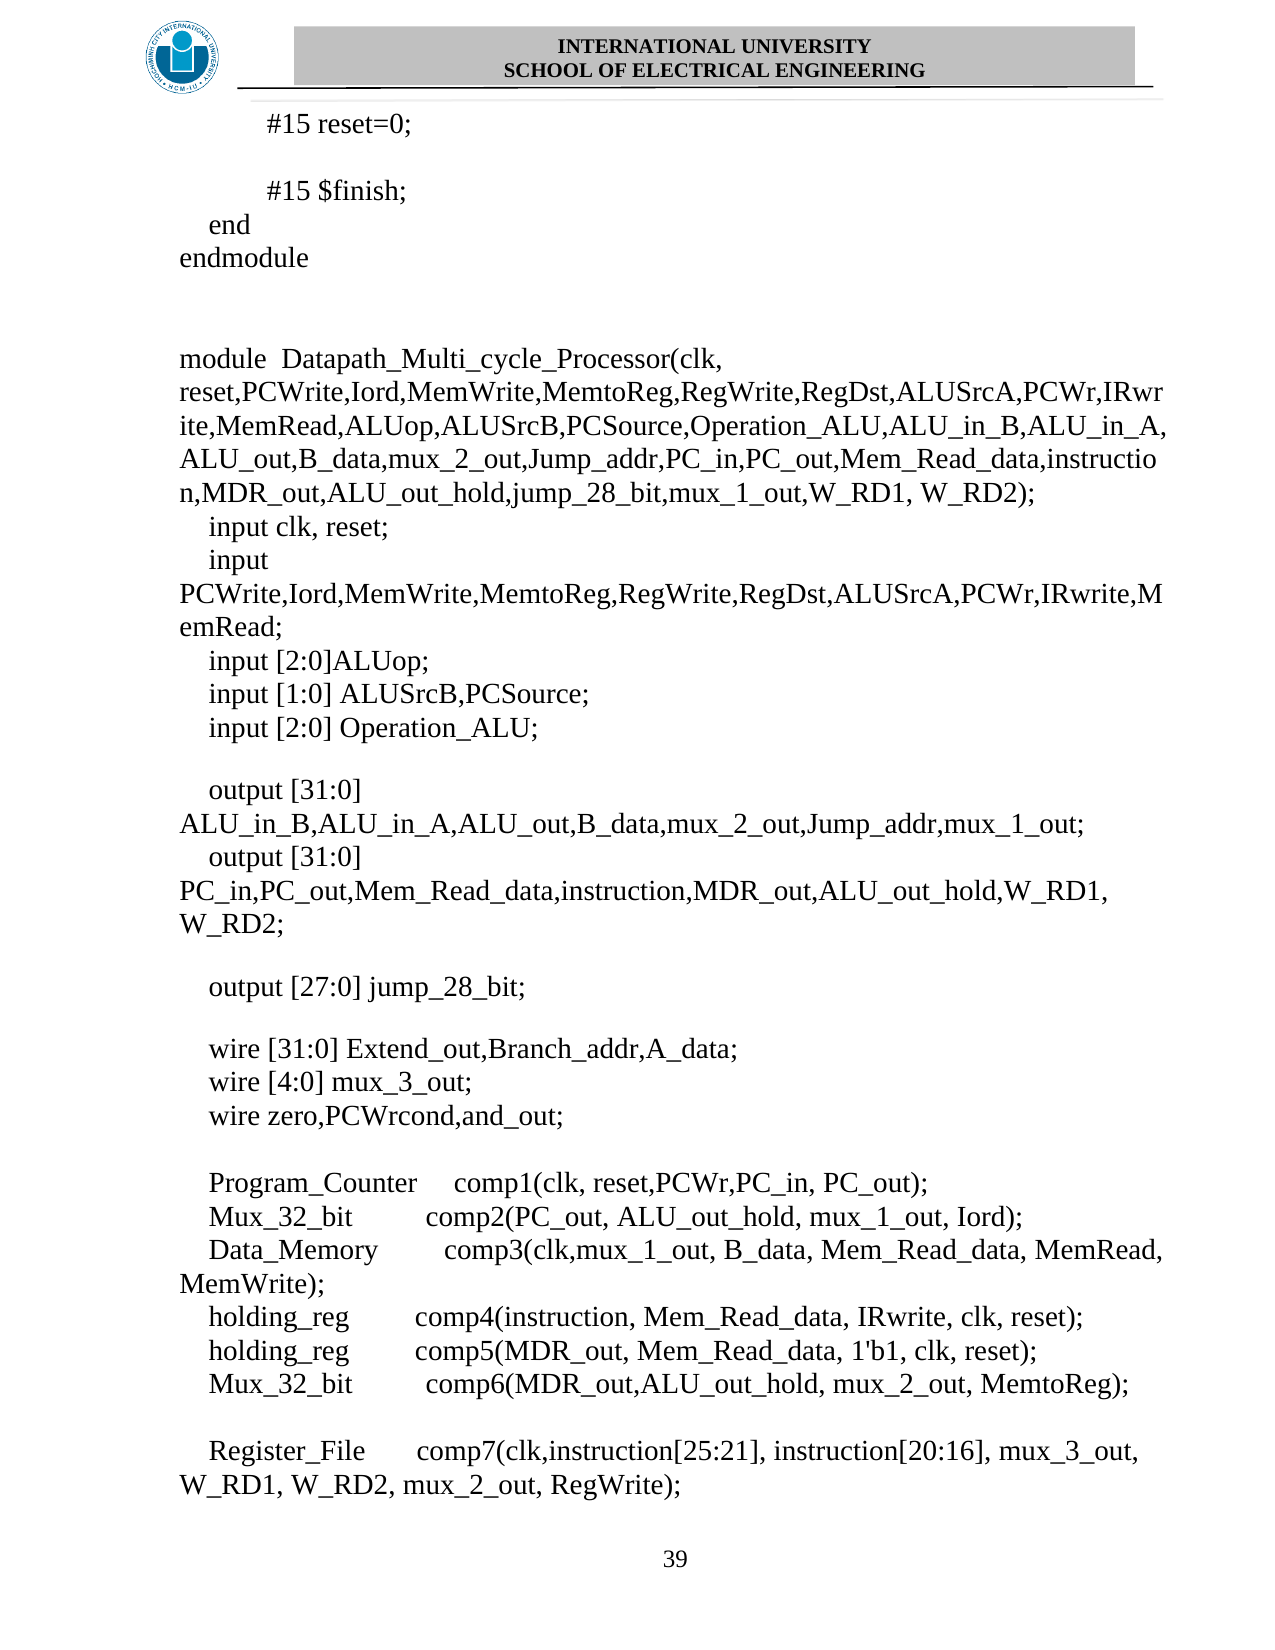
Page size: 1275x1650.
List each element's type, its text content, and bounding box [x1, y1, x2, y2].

text Mux_32_bit comp2(PC_out, ALU_out_hold, mux_1_out, Iord); [179, 1199, 1169, 1232]
text Data_Memory comp3(clk,mux_1_out, B_data, Mem_Read_data, MemRead, MemWrite); [179, 1232, 1169, 1299]
text input clk, reset; [179, 509, 1169, 542]
text module Datapath_Multi_cycle_Processor(clk, reset,PCWrite,Iord,MemWrite,MemtoReg,RegWrite,RegDst,ALUSrcA,PCWr,IRwrite,MemRead,ALUop,ALUSrcB,PCSource,Operation_ALU,ALU_in_B,ALU_in_A,ALU_out,B_data,mux_2_out,Jump_addr,PC_in,PC_out,Mem_Read_data,instruction,MDR_out,ALU_out_hold,jump_28_bit,mux_1_out,W_RD1, W_RD2); [179, 341, 1169, 509]
text wire zero,PCWrcond,and_out; [179, 1098, 1169, 1132]
text #15 reset=0; [179, 106, 1169, 140]
text Mux_32_bit comp6(MDR_out,ALU_out_hold, mux_2_out, MemtoReg); [179, 1366, 1169, 1400]
text Register_File comp7(clk,instruction[25:21], instruction[20:16], mux_3_out, W_RD1, W_RD2, mux_2_out, RegWrite); [179, 1433, 1169, 1501]
picture [144, 19, 219, 95]
text input [2:0] Operation_ALU; [179, 710, 1169, 743]
text holding_reg comp5(MDR_out, Mem_Read_data, 1'b1, clk, reset); [179, 1333, 1169, 1366]
text wire [4:0] mux_3_out; [179, 1064, 1169, 1098]
text holding_reg comp4(instruction, Mem_Read_data, IRwrite, clk, reset); [179, 1299, 1169, 1333]
text output [31:0] PC_in,PC_out,Mem_Read_data,instruction,MDR_out,ALU_out_hold,W_RD1, W_RD2; [179, 839, 1169, 940]
text input [1:0] ALUSrcB,PCSource; [179, 676, 1169, 710]
text Program_Counter comp1(clk, reset,PCWr,PC_in, PC_out); [179, 1165, 1169, 1199]
text wire [31:0] Extend_out,Branch_addr,A_data; [179, 1031, 1169, 1064]
text input [2:0]ALUop; [179, 643, 1169, 676]
text output [27:0] jump_28_bit; [179, 969, 1169, 1002]
text end [179, 207, 1169, 240]
text input PCWrite,Iord,MemWrite,MemtoReg,RegWrite,RegDst,ALUSrcA,PCWr,IRwrite,MemRead; [179, 542, 1169, 643]
text output [31:0] ALU_in_B,ALU_in_A,ALU_out,B_data,mux_2_out,Jump_addr,mux_1_out; [179, 772, 1169, 839]
text #15 $finish; [179, 173, 1169, 207]
text endmodule [179, 240, 1169, 274]
